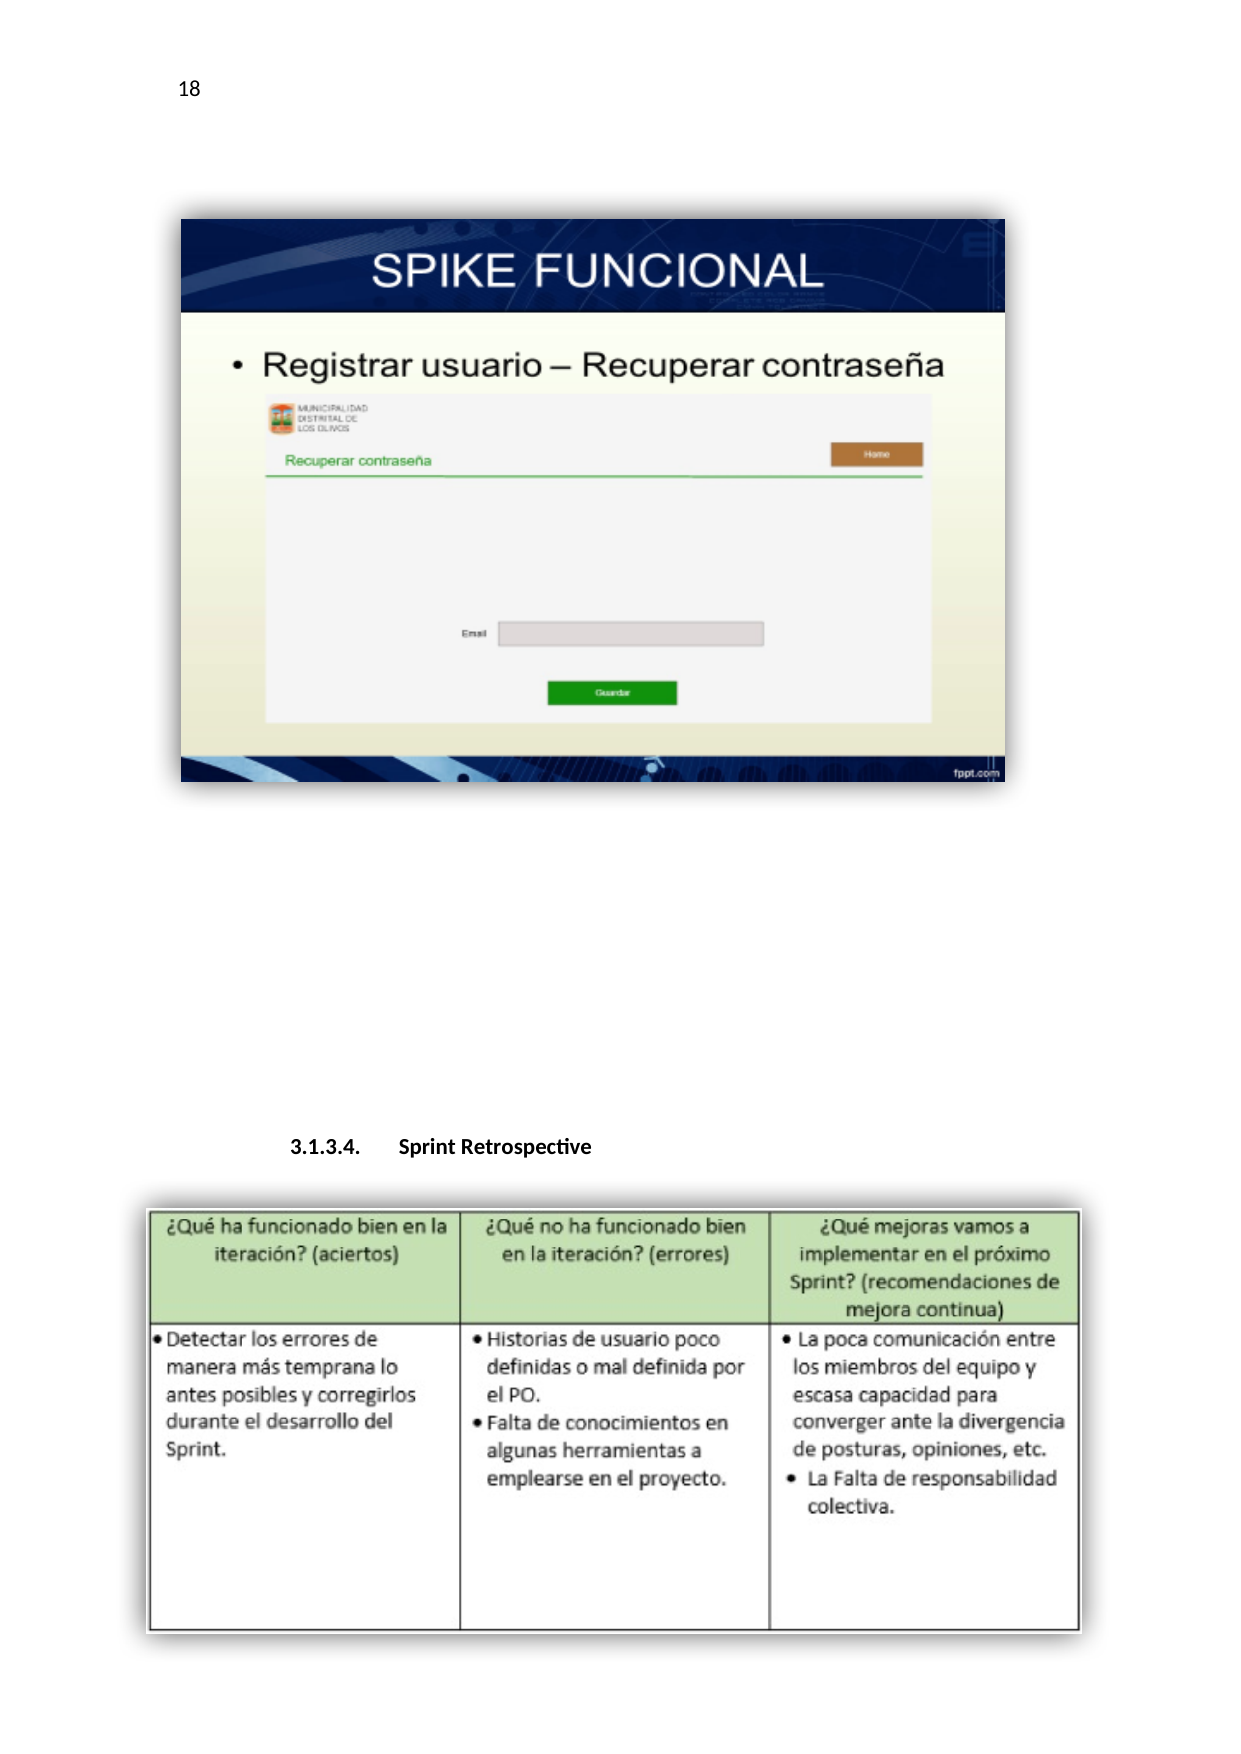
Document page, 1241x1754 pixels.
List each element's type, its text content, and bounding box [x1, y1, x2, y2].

picture [146, 1208, 1082, 1634]
picture [181, 219, 1005, 782]
list Sprint Retrospective [290, 1132, 1063, 1160]
